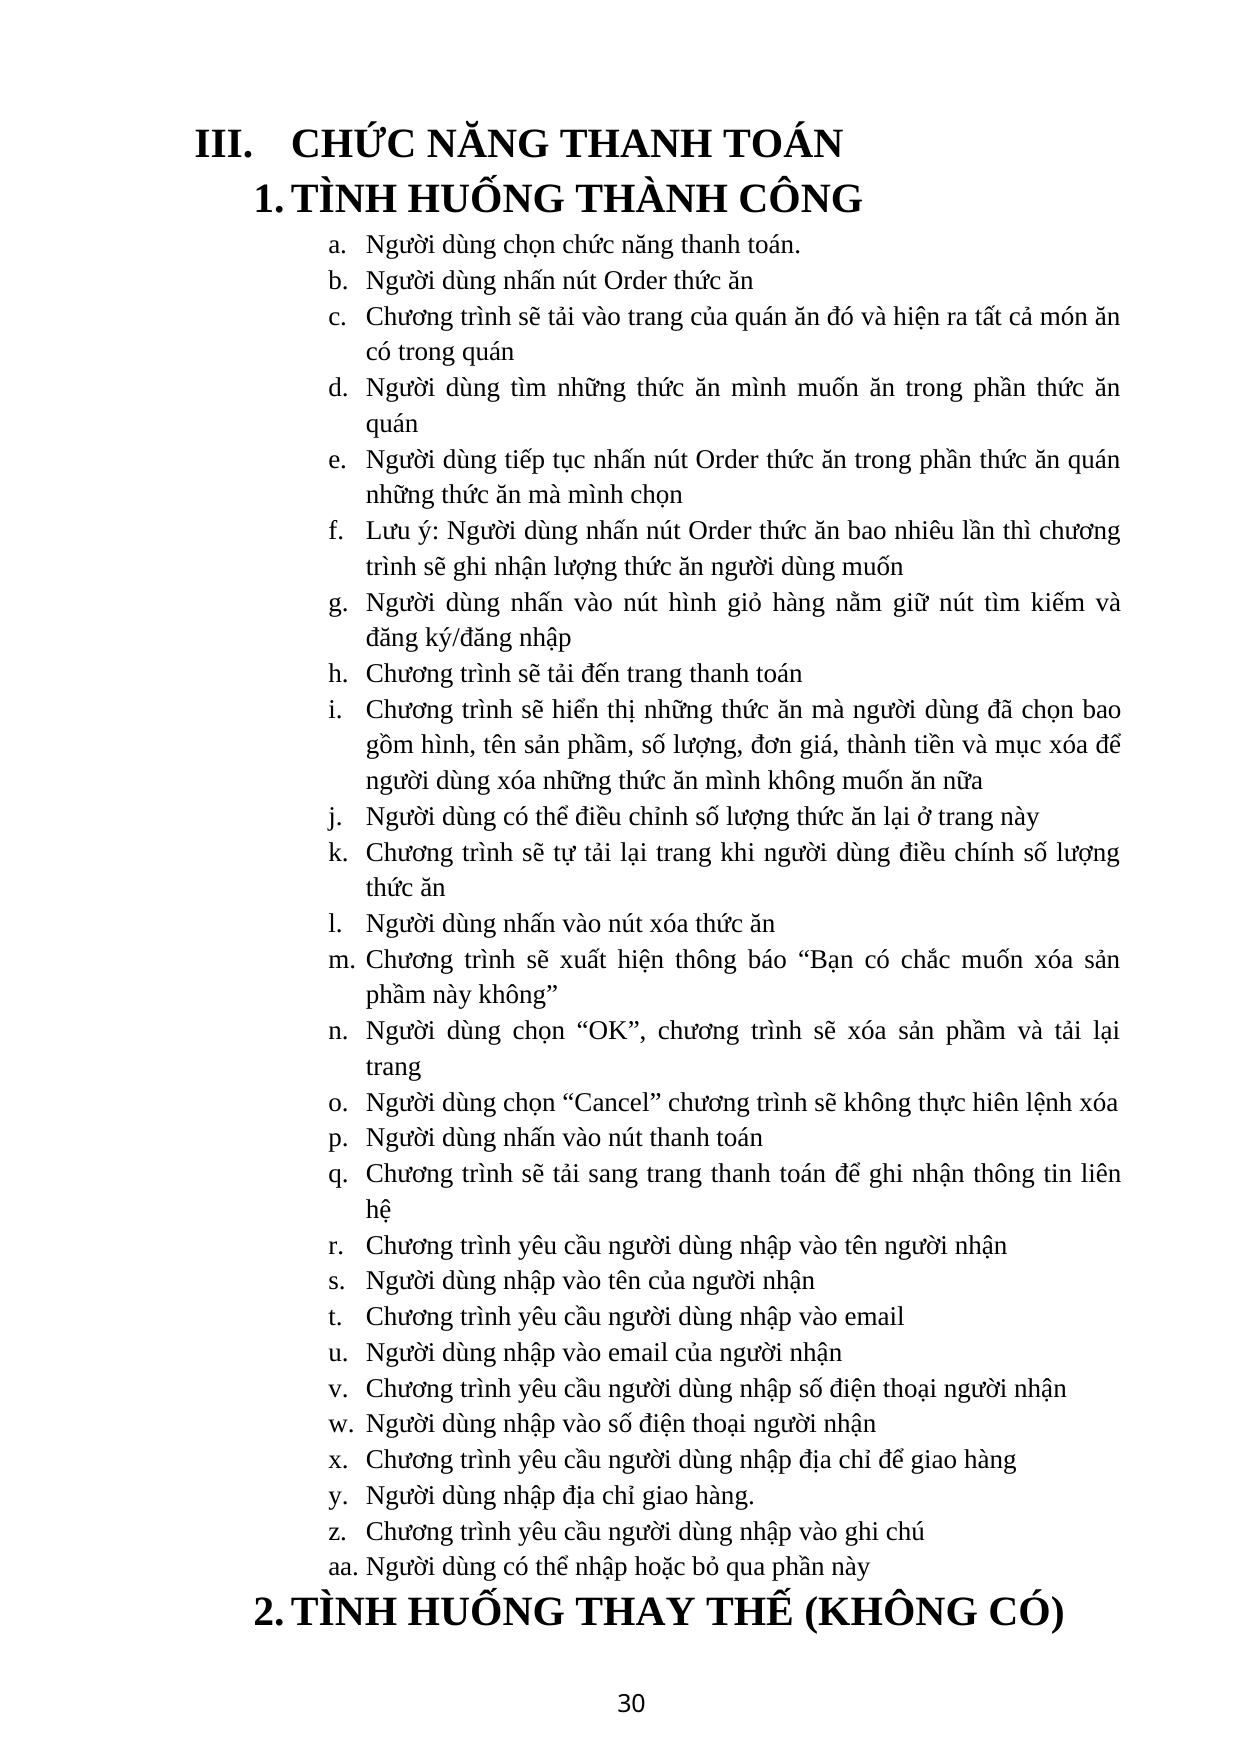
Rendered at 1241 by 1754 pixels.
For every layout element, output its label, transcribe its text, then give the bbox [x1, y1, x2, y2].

list Người dùng tiếp tục nhấn nút Order thức ăn trong phần thức ăn quán những thức ăn mà mình chọn [328, 443, 1122, 509]
list CHỨC NĂNG THANH TOÁN [253, 118, 1122, 166]
list TÌNH HUỐNG THÀNH CÔNG [253, 173, 1122, 221]
list Người dùng tìm những thức ăn mình muốn ăn trong phần thức ăn quán [328, 371, 1122, 438]
list Lưu ý: Người dùng nhấn nút Order thức ăn bao nhiêu lần thì chương trình sẽ ghi nhận lượng thức ăn người dùng muốn [328, 514, 1122, 581]
list Chương trình yêu cầu người dùng nhập số điện thoại người nhận [328, 1372, 1122, 1403]
list Chương trình sẽ tự tải lại trang khi người dùng điều chính số lượng thức ăn [328, 836, 1122, 903]
list Người dùng có thể điều chỉnh số lượng thức ăn lại ở trang này [328, 800, 1122, 831]
list Chương trình sẽ tải vào trang của quán ăn đó và hiện ra tất cả món ăn có trong quán [328, 300, 1122, 367]
list Chương trình yêu cầu người dùng nhập vào tên người nhận [328, 1229, 1122, 1260]
list Người dùng nhấn vào nút xóa thức ăn [328, 907, 1122, 938]
list Người dùng chọn “Cancel” chương trình sẽ không thực hiên lệnh xóa [328, 1086, 1122, 1117]
list Chương trình sẽ tải sang trang thanh toán để ghi nhận thông tin liên hệ [328, 1157, 1122, 1224]
list Chương trình sẽ tải đến trang thanh toán [328, 657, 1122, 688]
list Chương trình sẽ hiển thị những thức ăn mà người dùng đã chọn bao gồm hình, tên sản phầm, số lượng, đơn giá, thành tiền và mục xóa để người dùng xóa những thức ăn mình không muốn ăn nữa [328, 693, 1122, 795]
list TÌNH HUỐNG THAY THẾ (KHÔNG CÓ) [253, 1586, 1122, 1634]
list Người dùng nhập vào số điện thoại người nhận [328, 1407, 1122, 1438]
list Người dùng nhập vào email của người nhận [328, 1336, 1122, 1367]
list Người dùng nhấn vào nút hình giỏ hàng nằm giữ nút tìm kiếm và đăng ký/đăng nhập [328, 586, 1122, 652]
list Chương trình yêu cầu người dùng nhập vào email [328, 1300, 1122, 1331]
list Người dùng nhập địa chỉ giao hàng. [328, 1479, 1122, 1510]
list Người dùng chọn chức năng thanh toán. [328, 228, 1122, 259]
list Người dùng nhấn vào nút thanh toán [328, 1122, 1122, 1153]
list Chương trình yêu cầu người dùng nhập vào ghi chú [328, 1514, 1122, 1546]
list Người dùng có thể nhập hoặc bỏ qua phần này [328, 1550, 1122, 1581]
list Người dùng chọn “OK”, chương trình sẽ xóa sản phầm và tải lại trang [328, 1014, 1122, 1081]
list Chương trình sẽ xuất hiện thông báo “Bạn có chắc muốn xóa sản phầm này không” [328, 943, 1122, 1010]
list Chương trình yêu cầu người dùng nhập địa chỉ để giao hàng [328, 1443, 1122, 1474]
list Người dùng nhập vào tên của người nhận [328, 1264, 1122, 1296]
list Người dùng nhấn nút Order thức ăn [328, 264, 1122, 295]
